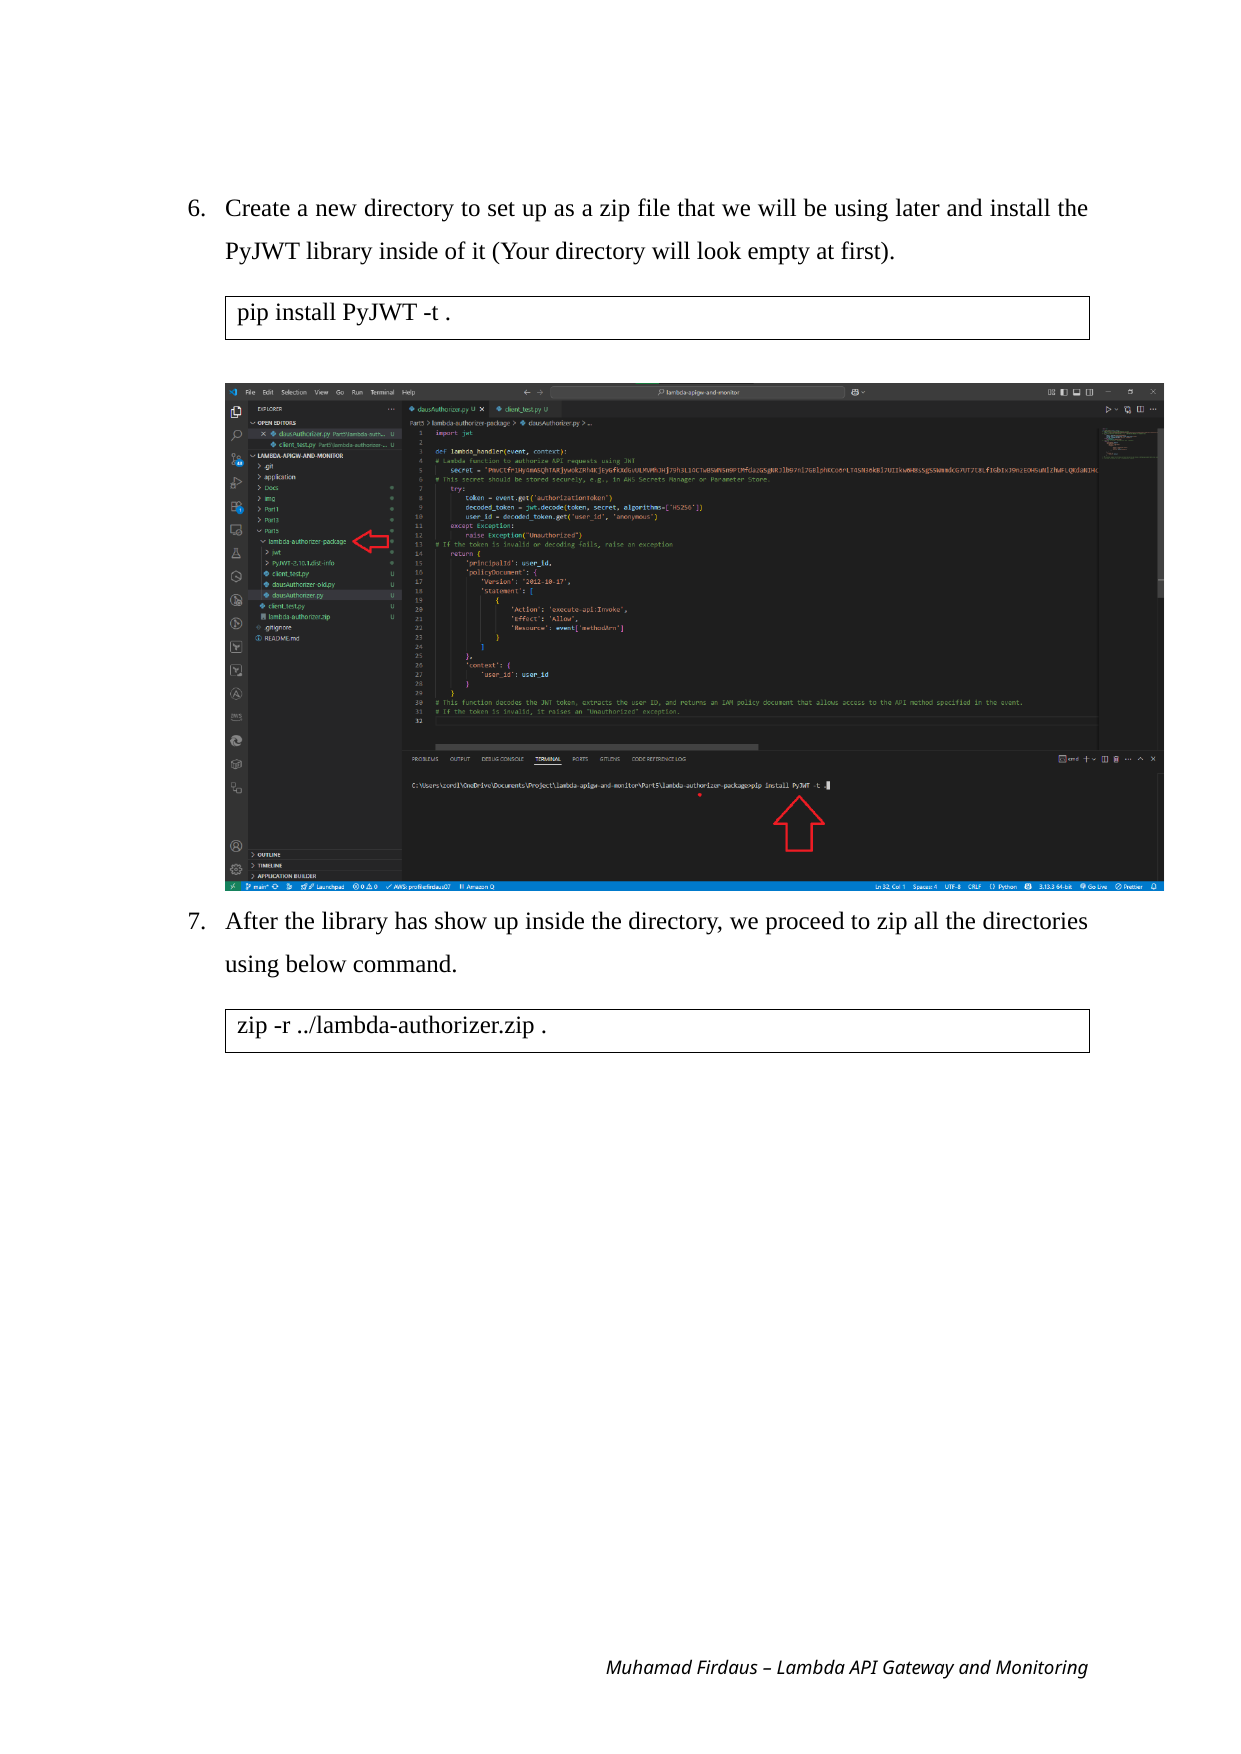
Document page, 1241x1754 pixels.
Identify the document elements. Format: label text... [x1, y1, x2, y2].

picture [225, 383, 1165, 892]
list Create a new directory to set up as a zip file that we will be using later and install the PyJWT library inside of it (Your directory will look empty at first). [187, 193, 1090, 265]
table_header zip -r ../lambda-authorizer.zip . [226, 1010, 1089, 1052]
table_header pip install PyJWT -t . [226, 297, 1089, 339]
list After the library has show up inside the directory, we proceed to zip all the directories using below command. [187, 906, 1090, 978]
